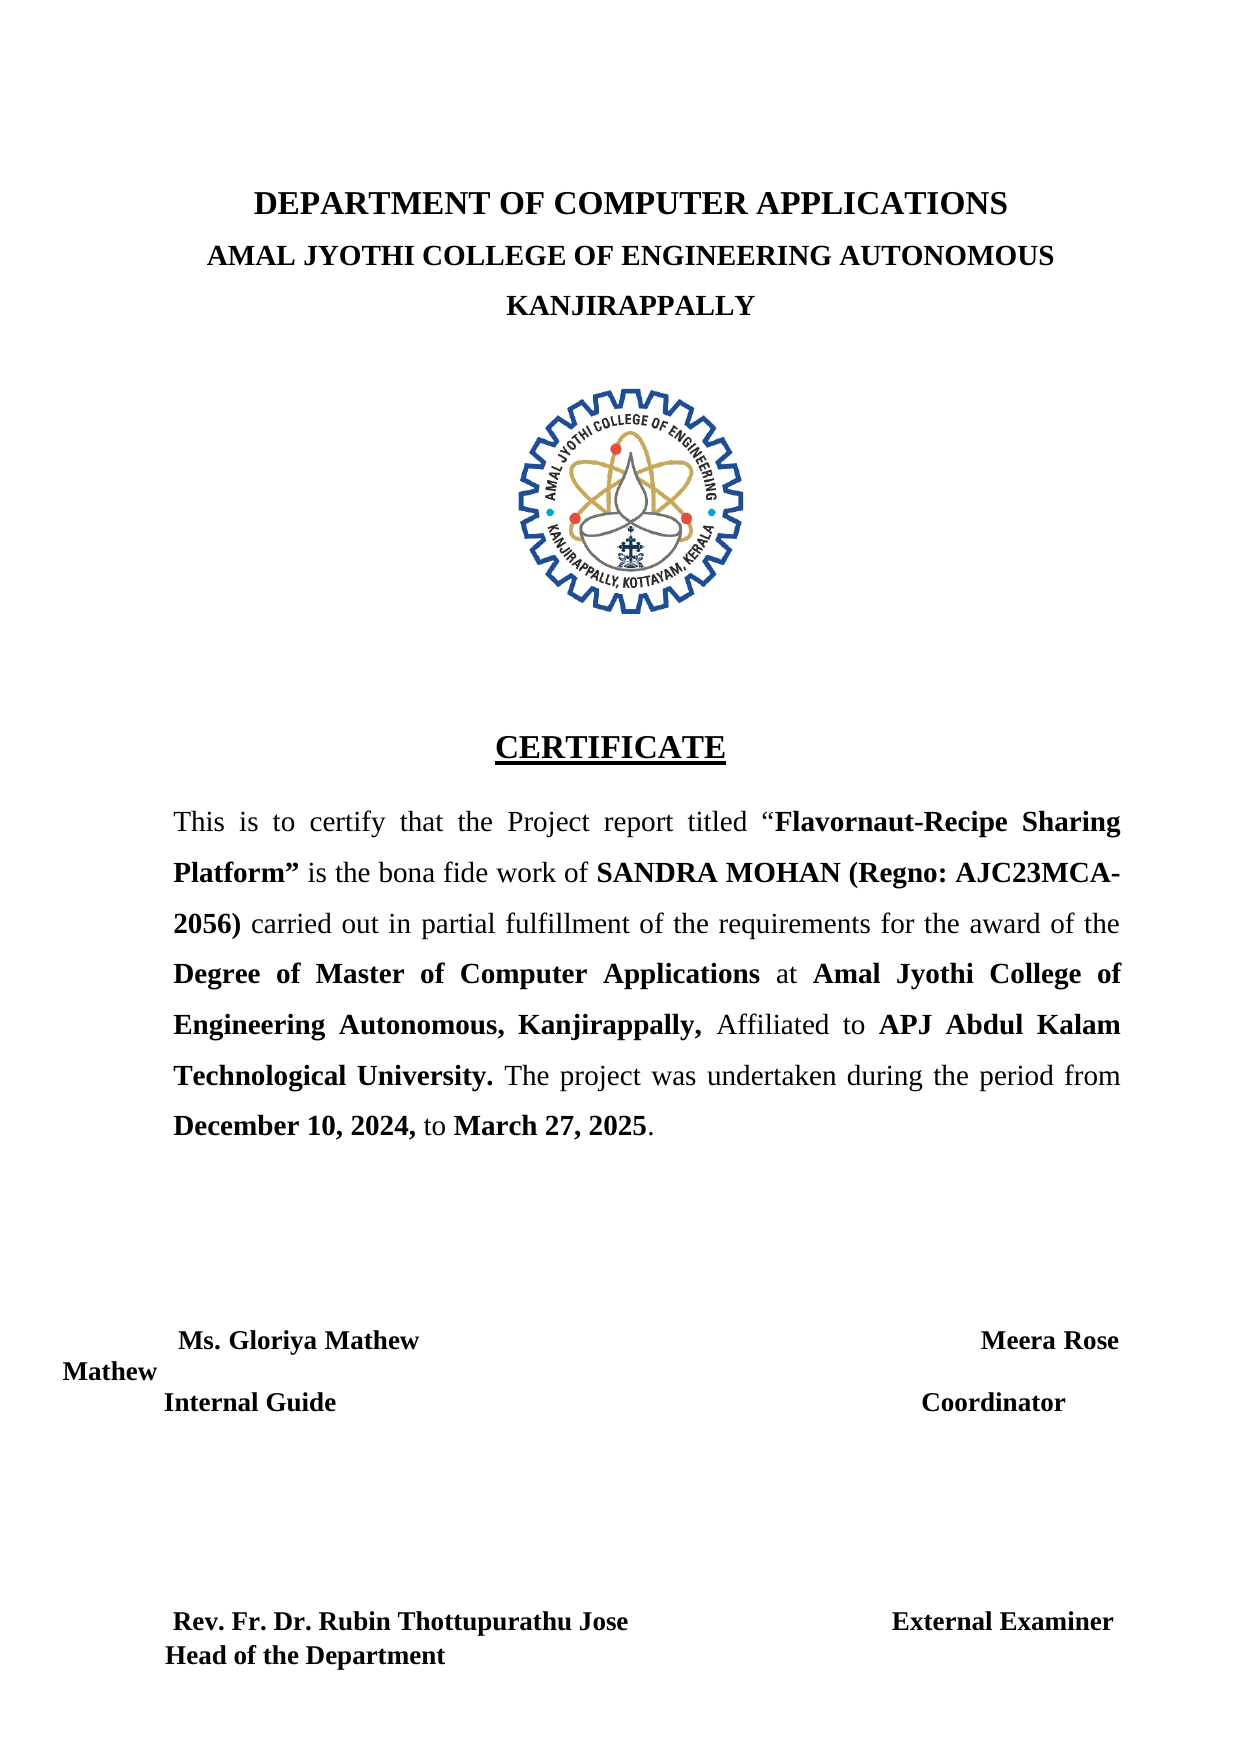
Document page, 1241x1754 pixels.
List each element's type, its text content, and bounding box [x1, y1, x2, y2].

text CERTIFICATE [229, 728, 992, 766]
subtitle DEPARTMENT OF COMPUTER APPLICATIONS [62, 183, 1199, 221]
text Rev. Fr. Dr. Rubin Thottupurathu Jose External Examiner [166, 1604, 1118, 1636]
text Head of the Department [165, 1639, 1128, 1670]
subtitle AMAL JYOTHI COLLEGE OF ENGINEERING AUTONOMOUS [62, 238, 1199, 272]
text Internal Guide Coordinator [62, 1387, 1128, 1418]
text This is to certify that the Project report titled “Flavornaut-Recipe Sharing Platform” is the bona fide work of SANDRA MOHAN (Regno: AJC23MCA-2056) carried out in partial fulfillment of the requirements for the award of the Degree of Master of Computer Applications at Amal Jyothi College of Engineering Autonomous, Kanjirappally, Affiliated to APJ Abdul Kalam Technological University. The project was undertaken during the period from December 10, 2024, to March 27, 2025. [173, 804, 1121, 1142]
picture [509, 376, 749, 625]
text KANJIRAPPALLY [62, 288, 1199, 322]
text Ms. Gloriya Mathew Meera Rose Mathew [62, 1324, 1128, 1387]
